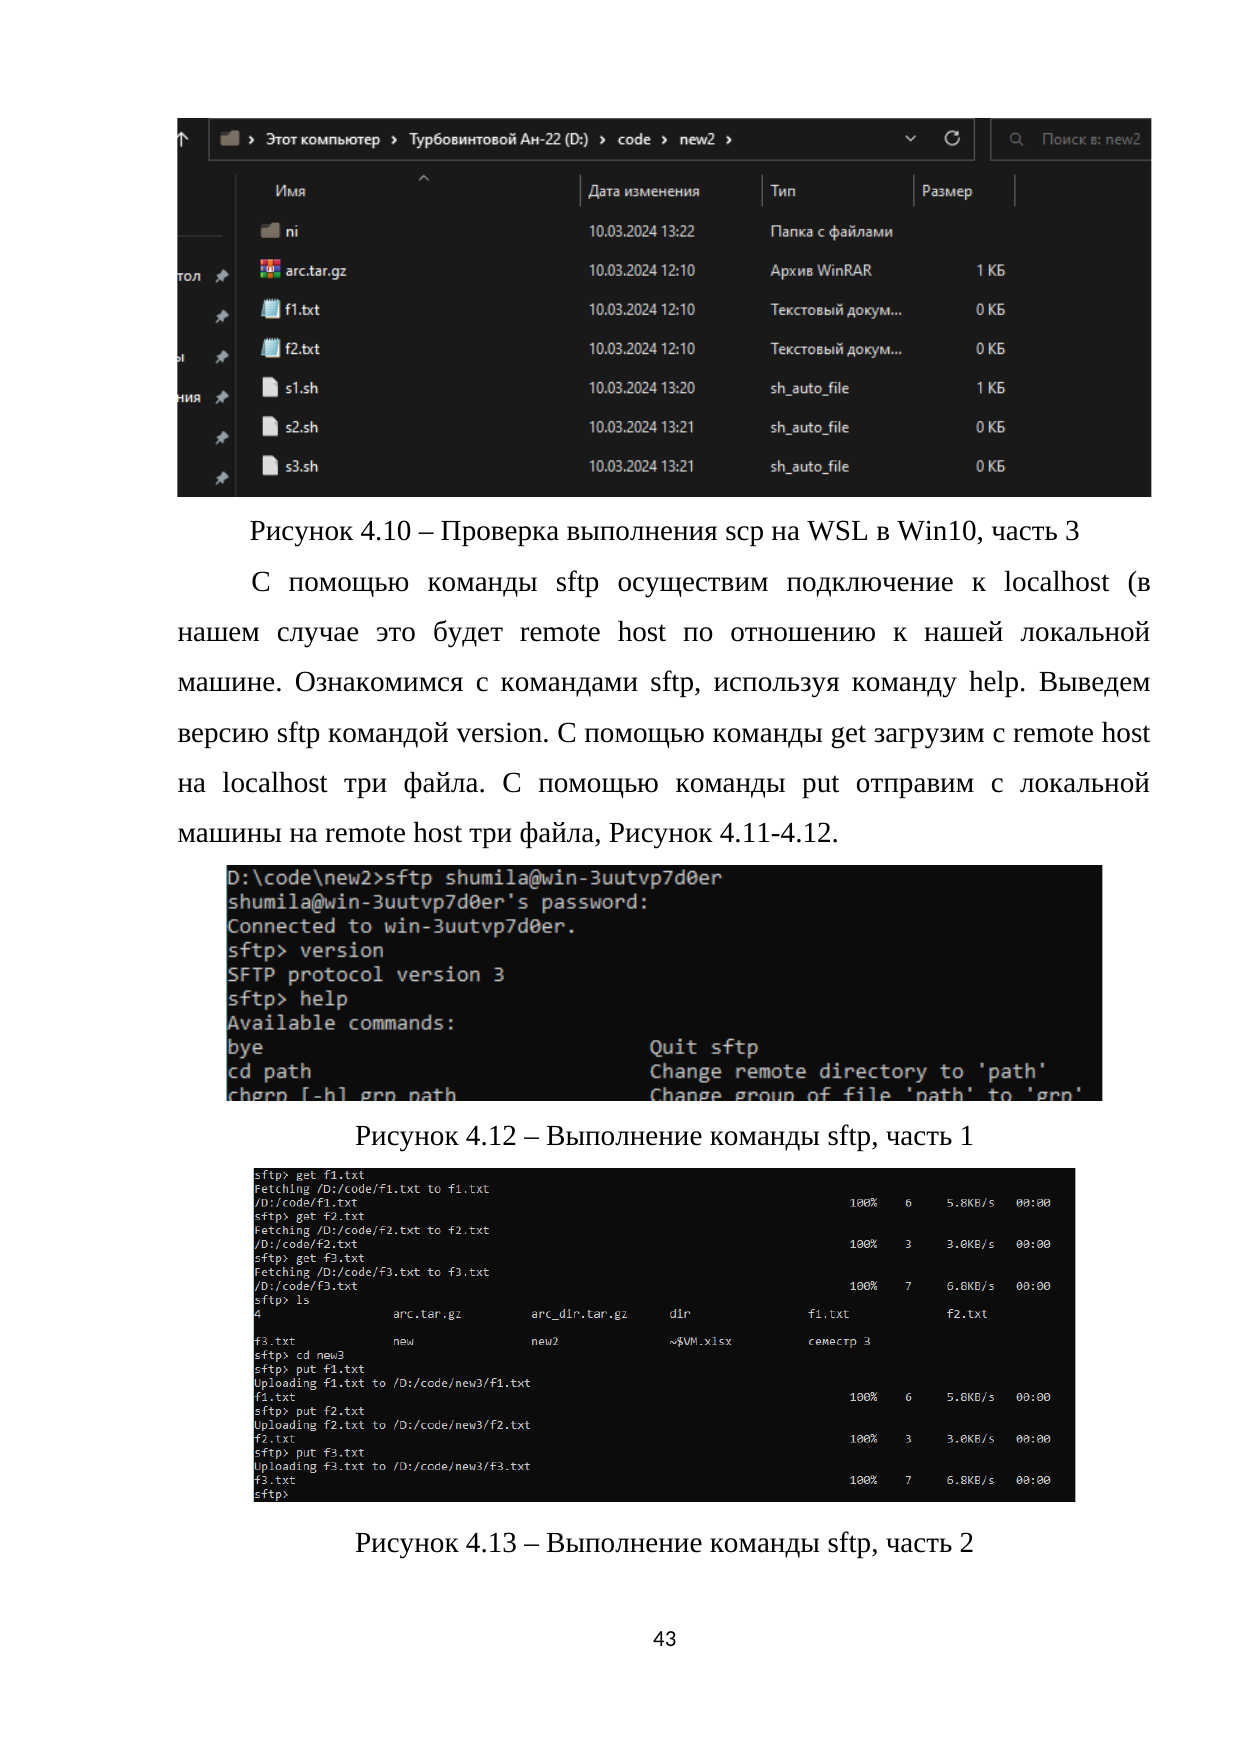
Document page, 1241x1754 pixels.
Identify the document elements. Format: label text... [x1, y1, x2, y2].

text Рисунок 4.13 – Выполнение команды sftp, часть 2 [177, 1525, 1152, 1558]
text С помощью команды sftp осуществим подключение к localhost (в нашем случае это будет remote host по отношению к нашей локальной машине. Ознакомимся с командами sftp, используя команду help. Выведем версию sftp командой version. С помощью команды get загрузим с remote host на localhost три файла. С помощью команды put отправим с локальной машины на remote host три файла, Рисунок 4.11-4.12. [177, 564, 1152, 849]
picture [253, 1168, 1076, 1502]
text Рисунок 4.10 – Проверка выполнения scp на WSL в Win10, часть 3 [177, 513, 1152, 547]
picture [177, 118, 1152, 497]
picture [226, 865, 1103, 1101]
